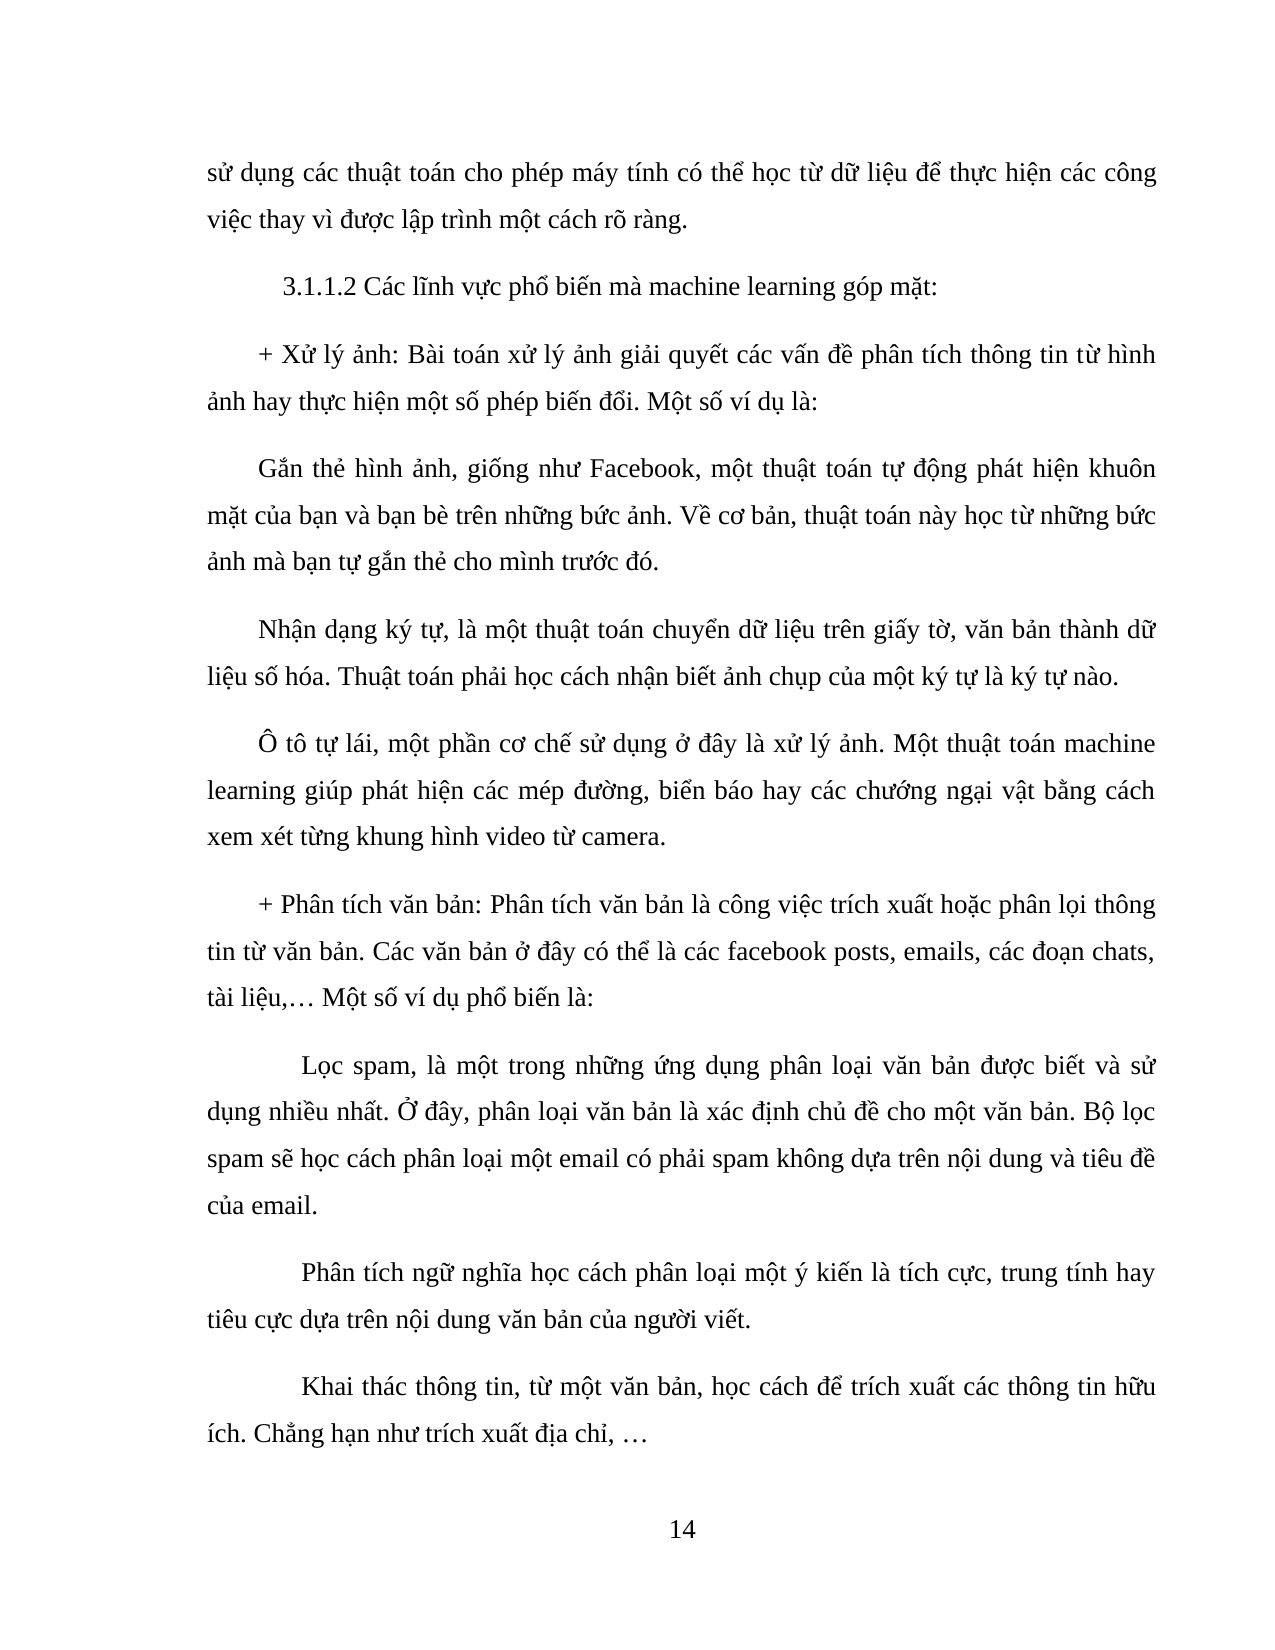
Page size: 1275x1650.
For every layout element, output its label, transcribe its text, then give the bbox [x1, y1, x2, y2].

text + Phân tích văn bản: Phân tích văn bản là công việc trích xuất hoặc phân lọi thông tin từ văn bản. Các văn bản ở đây có thể là các facebook posts, emails, các đoạn chats, tài liệu,… Một số ví dụ phổ biến là: [207, 966, 1157, 1012]
text + Xử lý ảnh: Bài toán xử lý ảnh giải quyết các vấn đề phân tích thông tin từ hình ảnh hay thực hiện một số phép biến đổi. Một số ví dụ là: [207, 338, 1157, 416]
text Lọc spam, là một trong những ứng dụng phân loại văn bản được biết và sử dụng nhiều nhất. Ở đây, phân loại văn bản là xác định chủ đề cho một văn bản. Bộ lọc spam sẽ học cách phân loại một email có phải spam không dựa trên nội dung và tiêu đề của email. [207, 1049, 1157, 1220]
text + Phân tích văn bản: Phân tích văn bản là công việc trích xuất hoặc phân lọi thông tin từ văn bản. Các văn bản ở đây có thể là các facebook posts, emails, các đoạn chats, tài liệu,… Một số ví dụ phổ biến là: [207, 888, 1157, 935]
text Phân tích ngữ nghĩa học cách phân loại một ý kiến là tích cực, trung tính hay tiêu cực dựa trên nội dung văn bản của người viết. [207, 1256, 1157, 1334]
text Ô tô tự lái, một phần cơ chế sử dụng ở đây là xử lý ảnh. Một thuật toán machine learning giúp phát hiện các mép đường, biển báo hay các chướng ngại vật bằng cách xem xét từng khung hình video từ camera. [207, 727, 1157, 852]
text Nhận dạng ký tự, là một thuật toán chuyển dữ liệu trên giấy tờ, văn bản thành dữ liệu số hóa. Thuật toán phải học cách nhận biết ảnh chụp của một ký tự là ký tự nào. [207, 613, 1157, 691]
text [207, 187, 1157, 234]
text Khai thác thông tin, từ một văn bản, học cách để trích xuất các thông tin hữu ích. Chẳng hạn như trích xuất địa chỉ, … [207, 1370, 1157, 1448]
text Gắn thẻ hình ảnh, giống như Facebook, một thuật toán tự động phát hiện khuôn mặt của bạn và bạn bè trên những bức ảnh. Về cơ bản, thuật toán này học từ những bức ảnh mà bạn tự gắn thẻ cho mình trước đó. [207, 452, 1157, 577]
text 3.1.1.2 Các lĩnh vực phổ biến mà machine learning góp mặt: [207, 270, 1157, 302]
